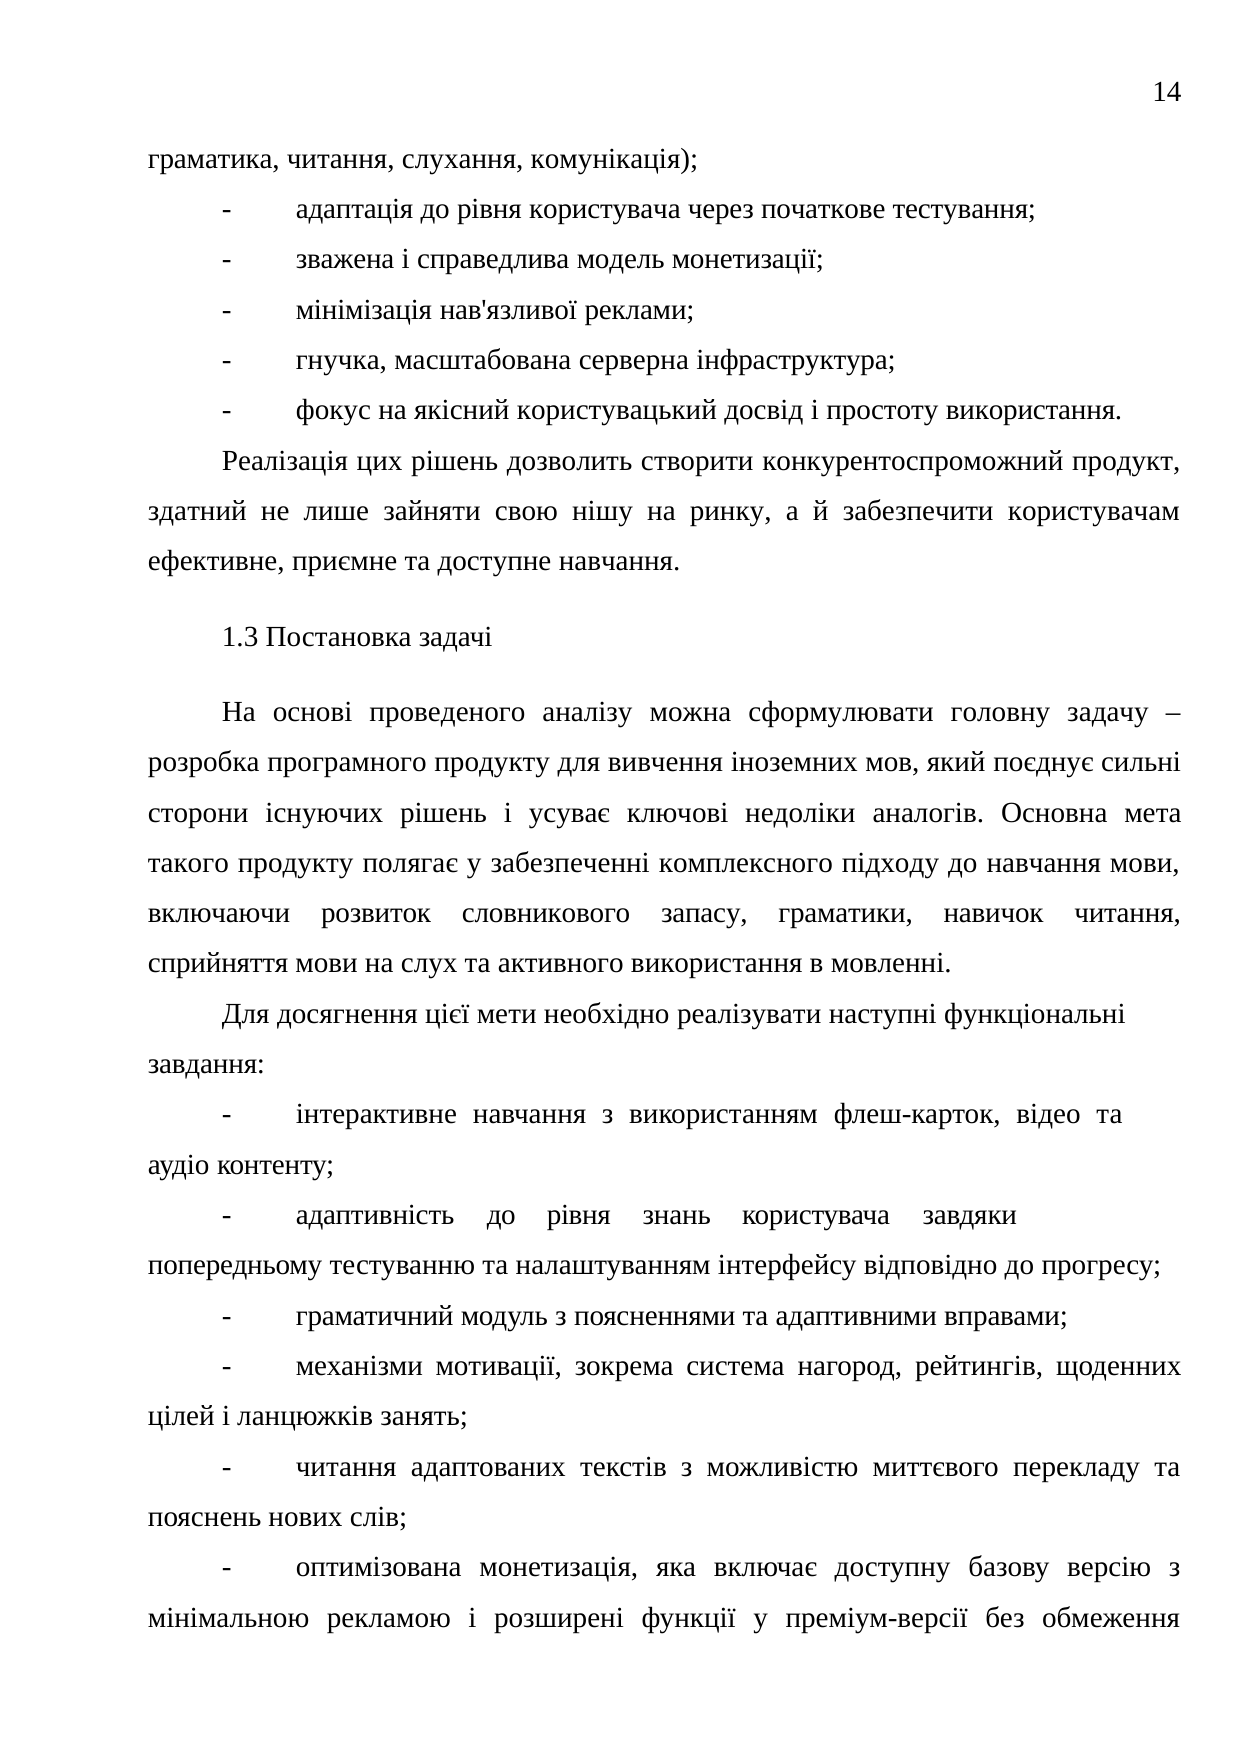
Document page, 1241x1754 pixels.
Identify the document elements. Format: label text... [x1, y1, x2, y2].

list мінімізація нав'язливої реклами; [148, 292, 1181, 325]
list адаптація до рівня користувача через початкове тестування; [148, 191, 1181, 225]
list читання адаптованих текстів з можливістю миттєвого перекладу та пояснень нових слів; [148, 1449, 1181, 1533]
list зважена і справедлива модель монетизації; [148, 242, 1181, 275]
text Реалізація цих рішень дозволить створити конкурентоспроможний продукт, здатний не лише зайняти свою нішу на ринку, а й забезпечити користувачам ефективне, приємне та доступне навчання. [148, 443, 1181, 577]
list гнучка, масштабована серверна інфраструктура; [148, 342, 1181, 376]
list інтерактивне навчання з використанням флеш-карток, відео та аудіо контенту; [148, 1097, 1181, 1180]
list механізми мотивації, зокрема система нагород, рейтингів, щоденних цілей і ланцюжків занять; [148, 1348, 1181, 1432]
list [148, 1549, 1181, 1633]
list адаптивність до рівня знань користувача завдяки попередньому тестуванню та налаштуванням інтерфейсу відповідно до прогресу; [148, 1197, 1181, 1281]
text На основі проведеного аналізу можна сформулювати головну задачу – розробка програмного продукту для вивчення іноземних мов, який поєднує сильні сторони існуючих рішень і усуває ключові недоліки аналогів. Основна мета такого продукту полягає у забезпеченні комплексного підходу до навчання мови, включаючи розвиток словникового запасу, граматики, навичок читання, сприйняття мови на слух та активного використання в мовленні. [148, 694, 1181, 979]
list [148, 141, 1181, 174]
subtitle 1.3 Постановка задачі [148, 619, 1181, 652]
text Для досягнення цієї мети необхідно реалізувати наступні функціональні завдання: [148, 996, 1181, 1080]
list фокус на якісний користувацький досвід і простоту використання. [148, 392, 1181, 426]
list граматичний модуль з поясненнями та адаптивними вправами; [148, 1298, 1181, 1331]
